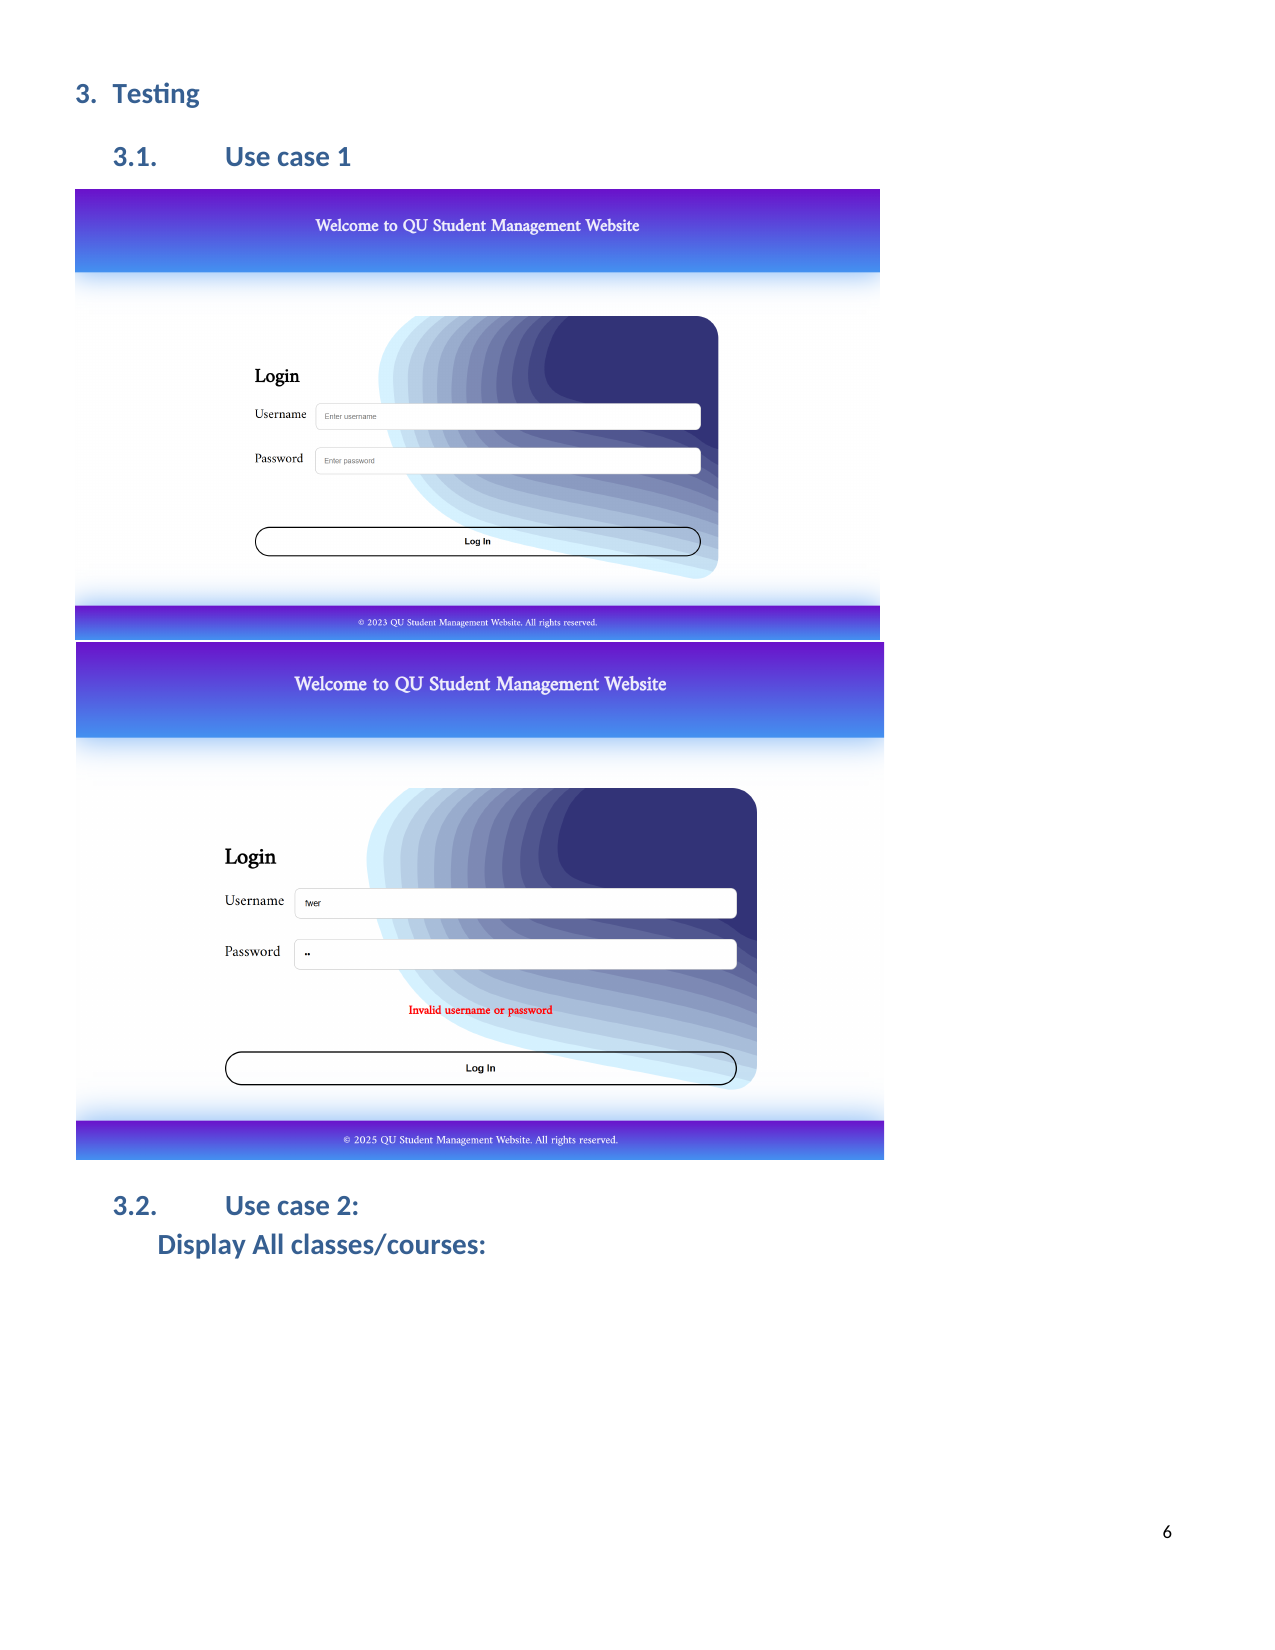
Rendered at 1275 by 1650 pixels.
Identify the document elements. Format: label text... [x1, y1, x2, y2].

picture [76, 642, 885, 1160]
subtitle Use case 2: Display All classes/courses: [112, 1187, 1200, 1261]
subtitle Testing [75, 75, 1173, 111]
picture [75, 189, 880, 640]
subtitle Use case 1 [112, 138, 1200, 174]
